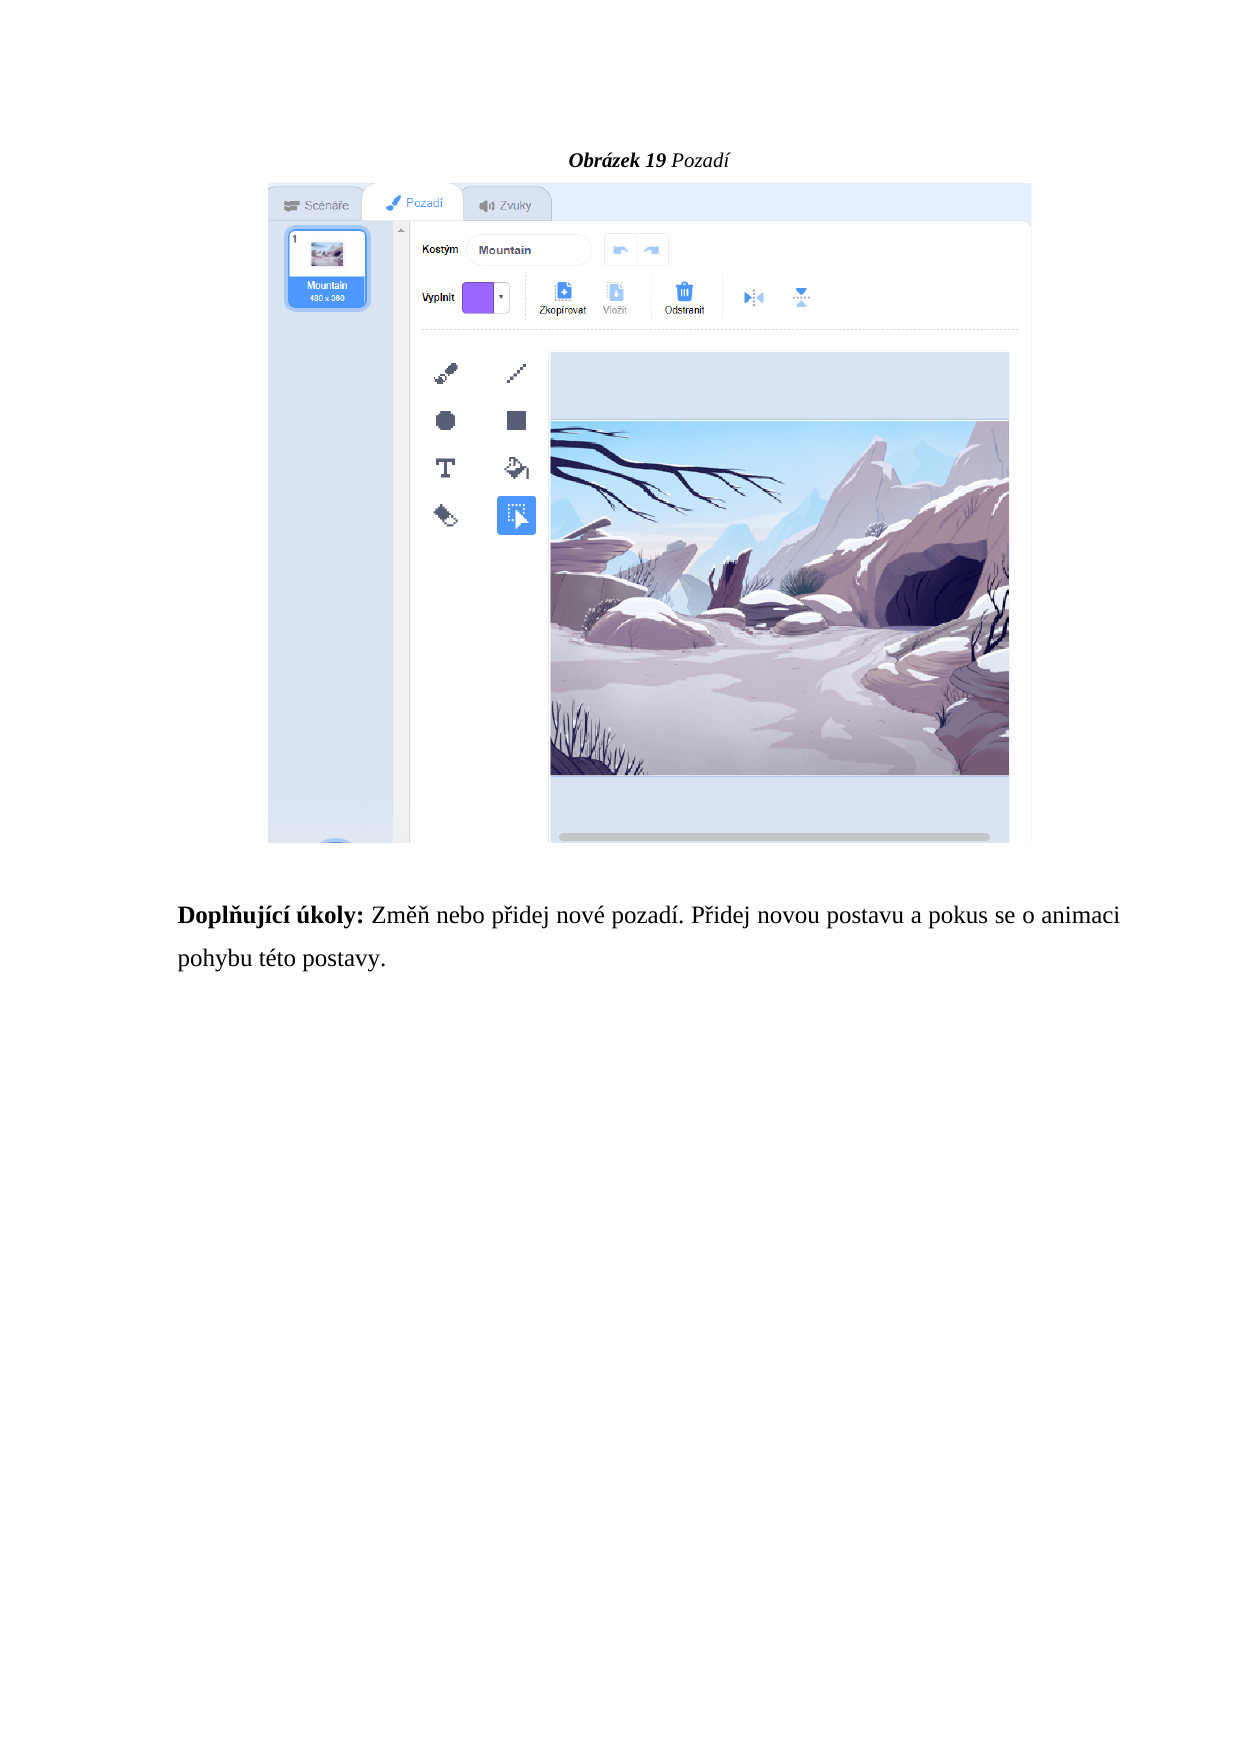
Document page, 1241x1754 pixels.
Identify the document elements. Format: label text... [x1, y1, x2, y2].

picture [267, 183, 1032, 843]
text Doplňující úkoly: Změň nebo přidej nové pozadí. Přidej novou postavu a pokus se o animaci pohybu této postavy. [177, 900, 1122, 972]
text Obrázek 19 Pozadí [177, 148, 1122, 172]
